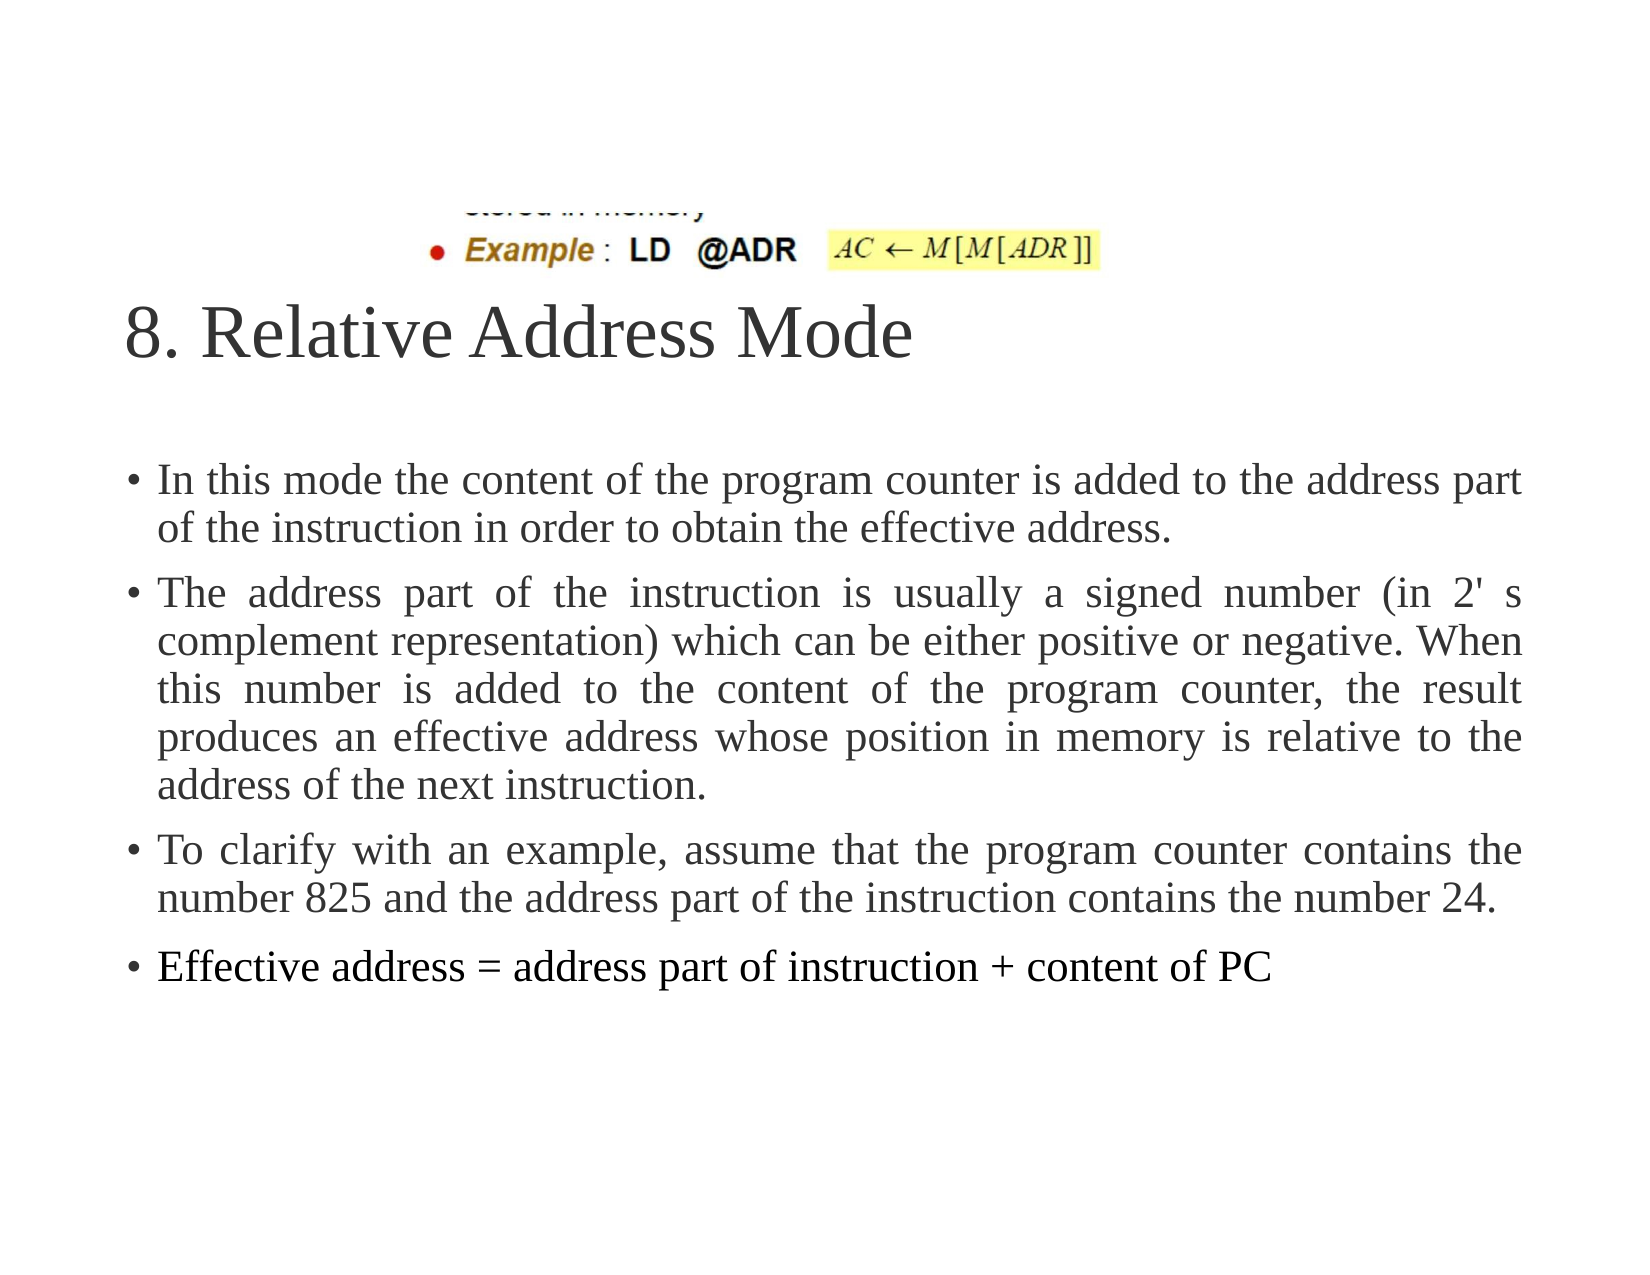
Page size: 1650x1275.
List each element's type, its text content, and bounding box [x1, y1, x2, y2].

subtitle 8. Relative Address Mode [124, 286, 1525, 374]
list Effective address = address part of instruction + content of PC [126, 940, 1525, 991]
list The address part of the instruction is usually a signed number (in 2' s complement representation) which can be either positive or negative. When this number is added to the content of the program counter, the result produces an effective address whose position in memory is relative to the address of the next instruction. [126, 569, 1525, 809]
list In this mode the content of the program counter is added to the address part of the instruction in order to obtain the effective address. [126, 456, 1525, 552]
picture [409, 211, 1175, 285]
list To clarify with an example, assume that the program counter contains the number 825 and the address part of the instruction contains the number 24. [126, 827, 1525, 922]
